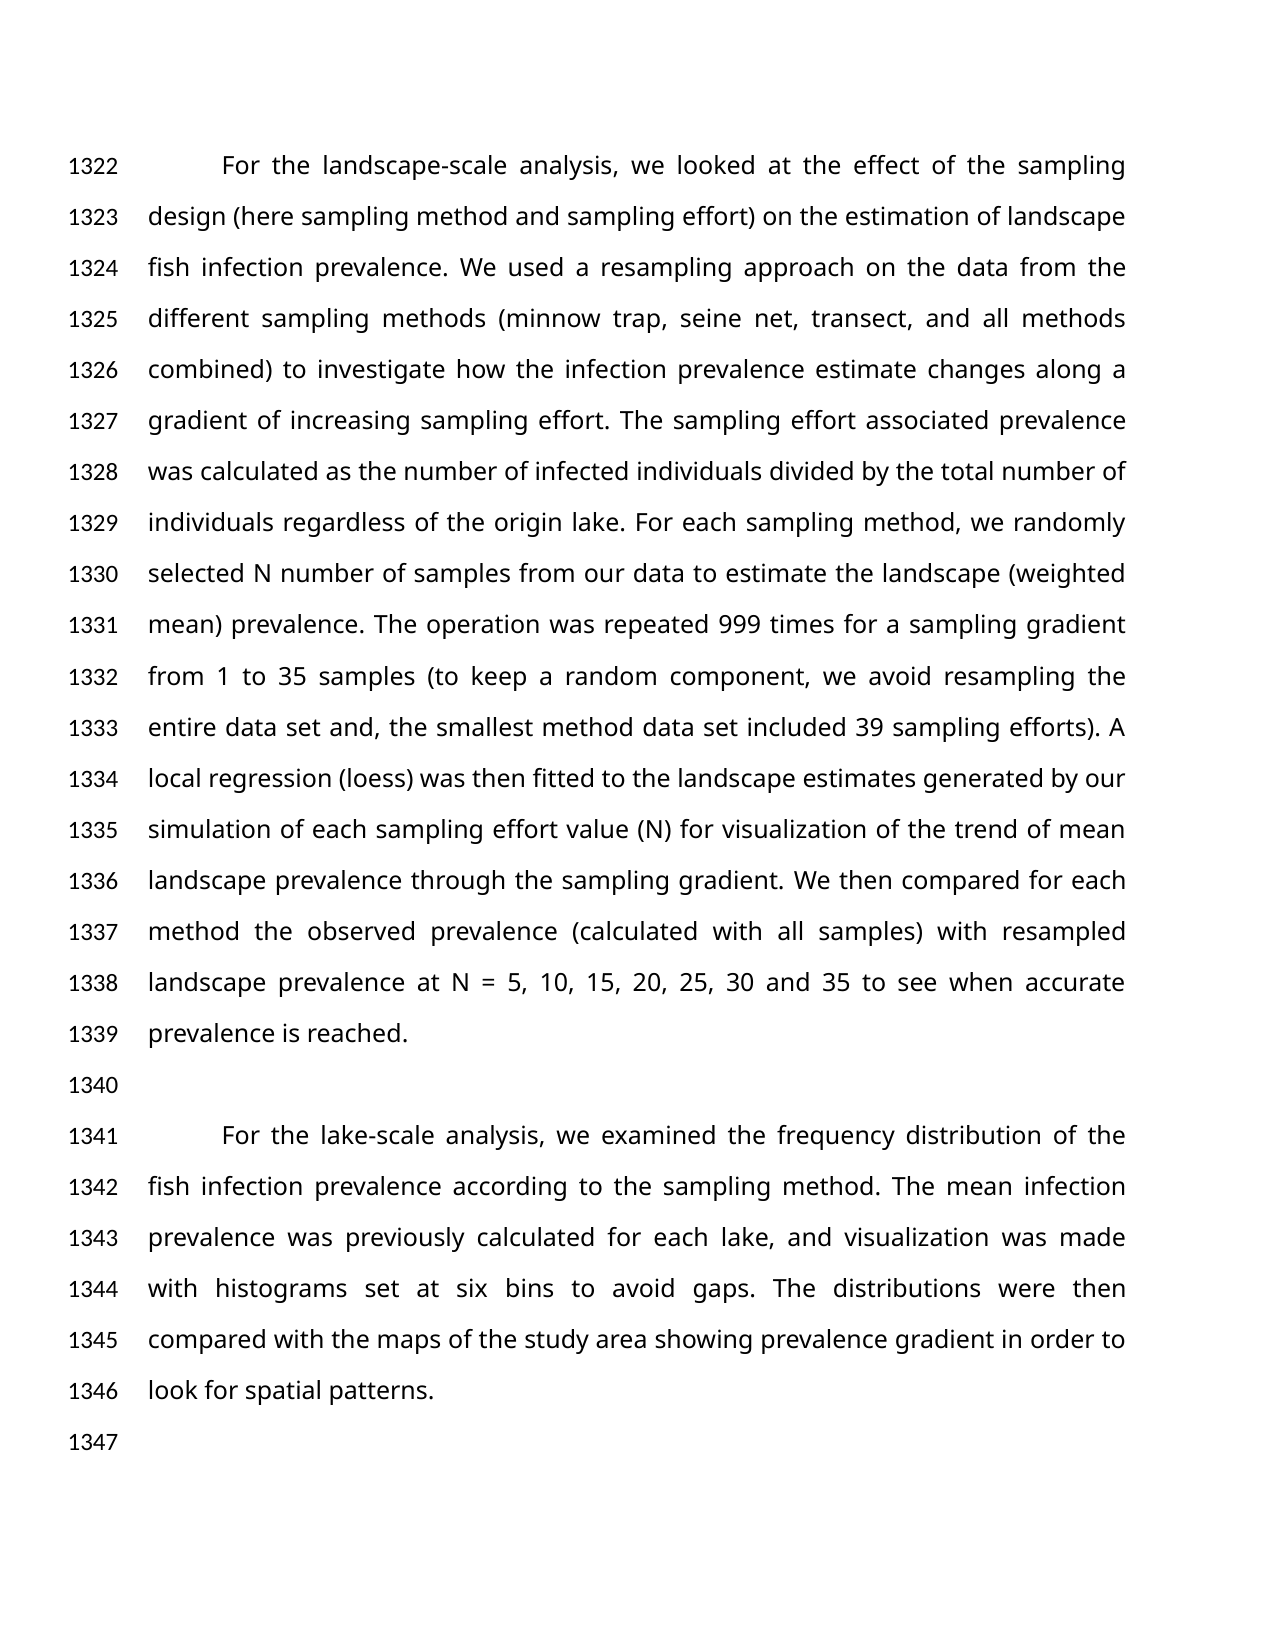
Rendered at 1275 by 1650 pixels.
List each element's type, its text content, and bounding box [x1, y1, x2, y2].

text For the landscape-scale analysis, we looked at the effect of the sampling design (here sampling method and sampling effort) on the estimation of landscape fish infection prevalence. We used a resampling approach on the data from the different sampling methods (minnow trap, seine net, transect, and all methods combined) to investigate how the infection prevalence estimate changes along a gradient of increasing sampling effort. The sampling effort associated prevalence was calculated as the number of infected individuals divided by the total number of individuals regardless of the origin lake. For each sampling method, we randomly selected N number of samples from our data to estimate the landscape (weighted mean) prevalence. The operation was repeated 999 times for a sampling gradient from 1 to 35 samples (to keep a random component, we avoid resampling the entire data set and, the smallest method data set included 39 sampling efforts). A local regression (loess) was then fitted to the landscape estimates generated by our simulation of each sampling effort value (N) for visualization of the trend of mean landscape prevalence through the sampling gradient. We then compared for each method the observed prevalence (calculated with all samples) with resampled landscape prevalence at N = 5, 10, 15, 20, 25, 30 and 35 to see when accurate prevalence is reached. [148, 148, 1127, 1049]
text For the lake-scale analysis, we examined the frequency distribution of the fish infection prevalence according to the sampling method. The mean infection prevalence was previously calculated for each lake, and visualization was made with histograms set at six bins to avoid gaps. The distributions were then compared with the maps of the study area showing prevalence gradient in order to look for spatial patterns. [148, 1117, 1127, 1407]
